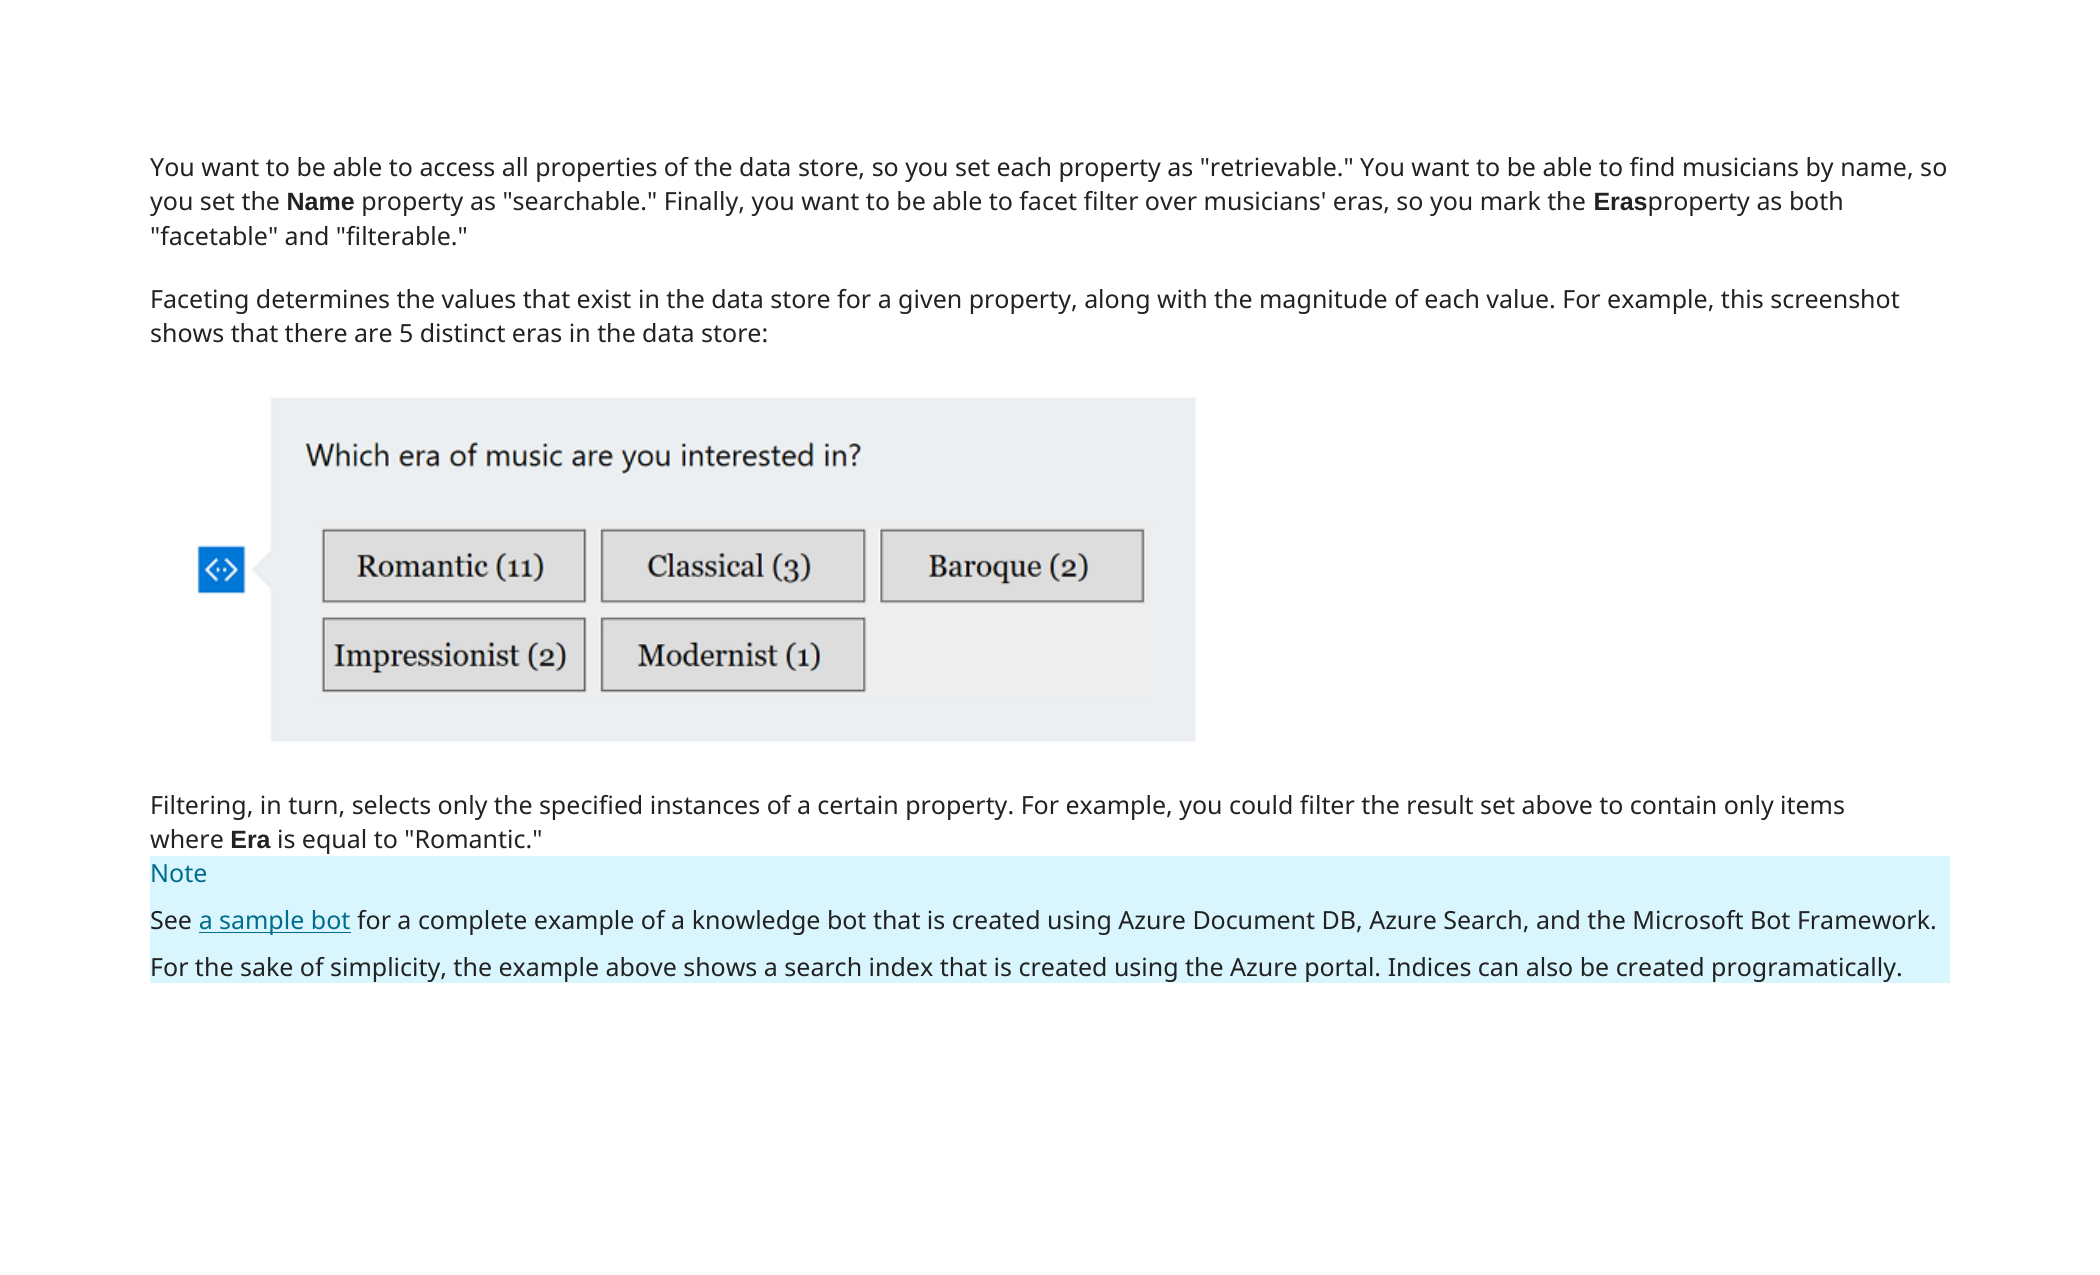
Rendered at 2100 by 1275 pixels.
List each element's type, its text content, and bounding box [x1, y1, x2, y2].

text Faceting determines the values that exist in the data store for a given property, along with the magnitude of each value. For example, this screenshot shows that there are 5 distinct eras in the data store: [150, 281, 1950, 349]
text See a sample bot for a complete example of a knowledge bot that is created using Azure Document DB, Azure Search, and the Microsoft Bot Framework. [150, 903, 1950, 937]
picture [150, 378, 1221, 759]
text Filtering, in turn, selects only the specified instances of a certain property. For example, you could filter the result set above to contain only items where Era is equal to "Romantic." [150, 788, 1950, 856]
text For the sake of simplicity, the example above shows a search index that is created using the Azure portal. Indices can also be created programatically. [150, 949, 1950, 983]
text Note [150, 856, 1950, 890]
text You want to be able to access all properties of the data store, so you set each property as "retrievable." You want to be able to find musicians by name, so you set the Name property as "searchable." Finally, you want to be able to facet filter over musicians' eras, so you mark the Erasproperty as both "facetable" and "filterable." [150, 150, 1950, 252]
